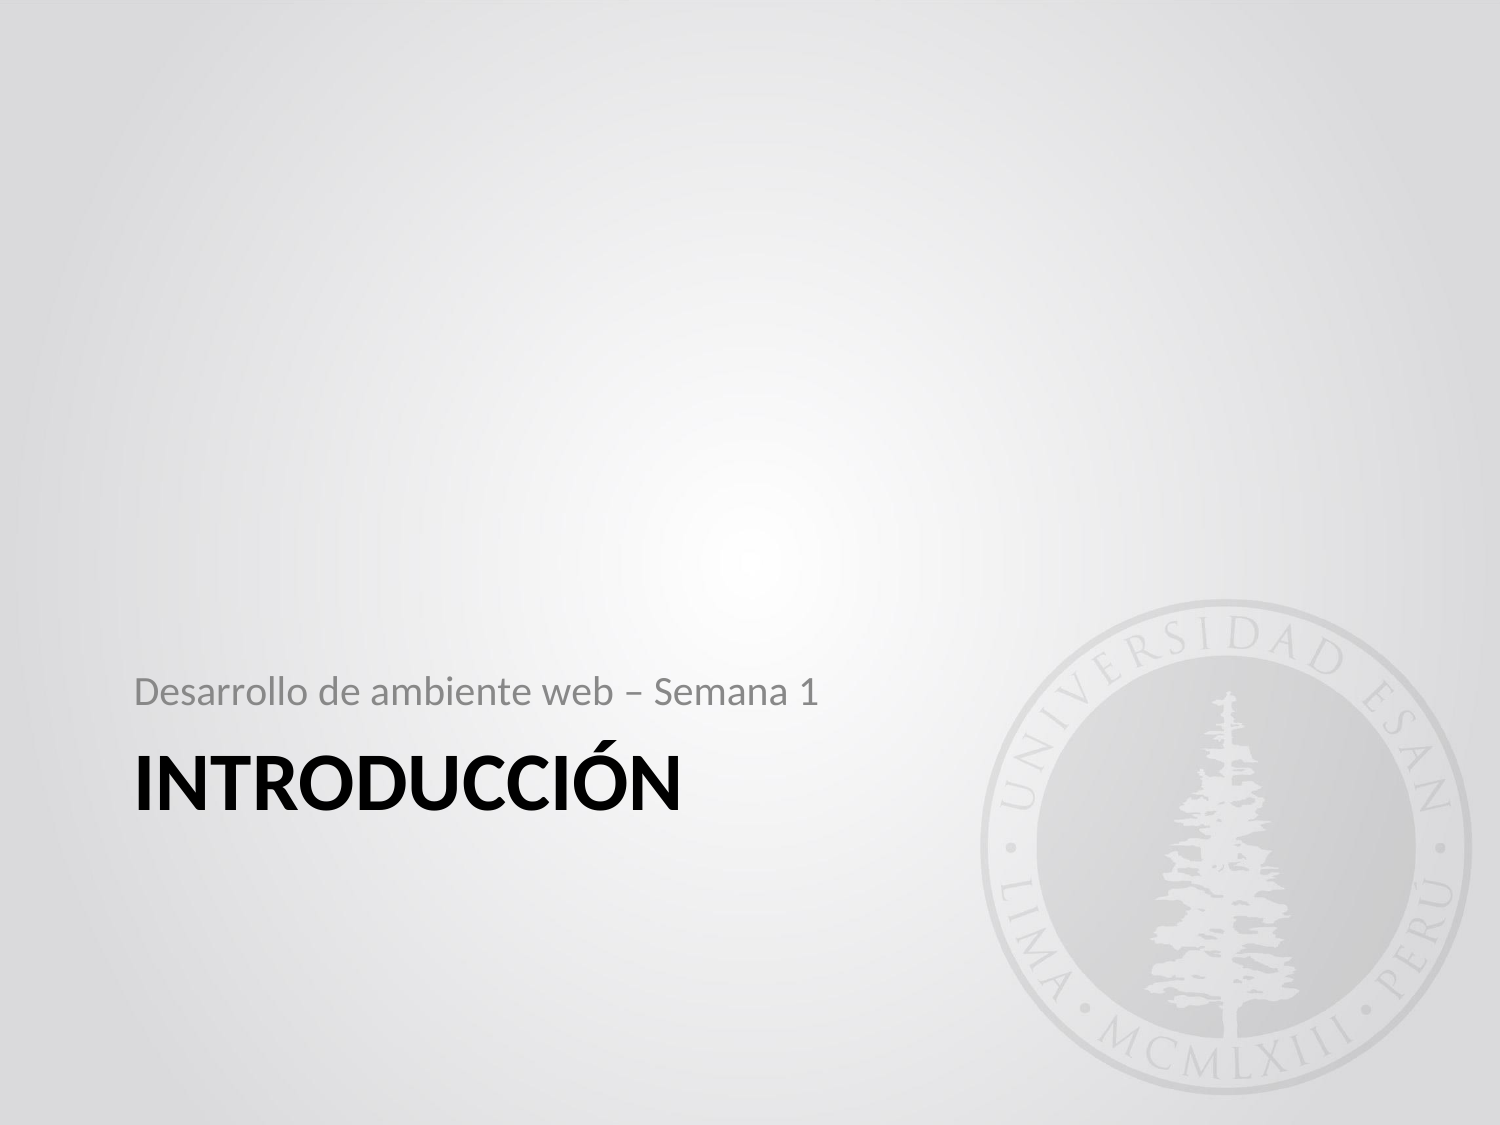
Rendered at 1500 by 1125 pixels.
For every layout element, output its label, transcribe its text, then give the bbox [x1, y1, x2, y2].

text Desarrollo de ambiente web – Semana 1 [133, 665, 1500, 716]
text INTRODUCCIÓN [133, 729, 1500, 831]
picture [0, 0, 1500, 1125]
